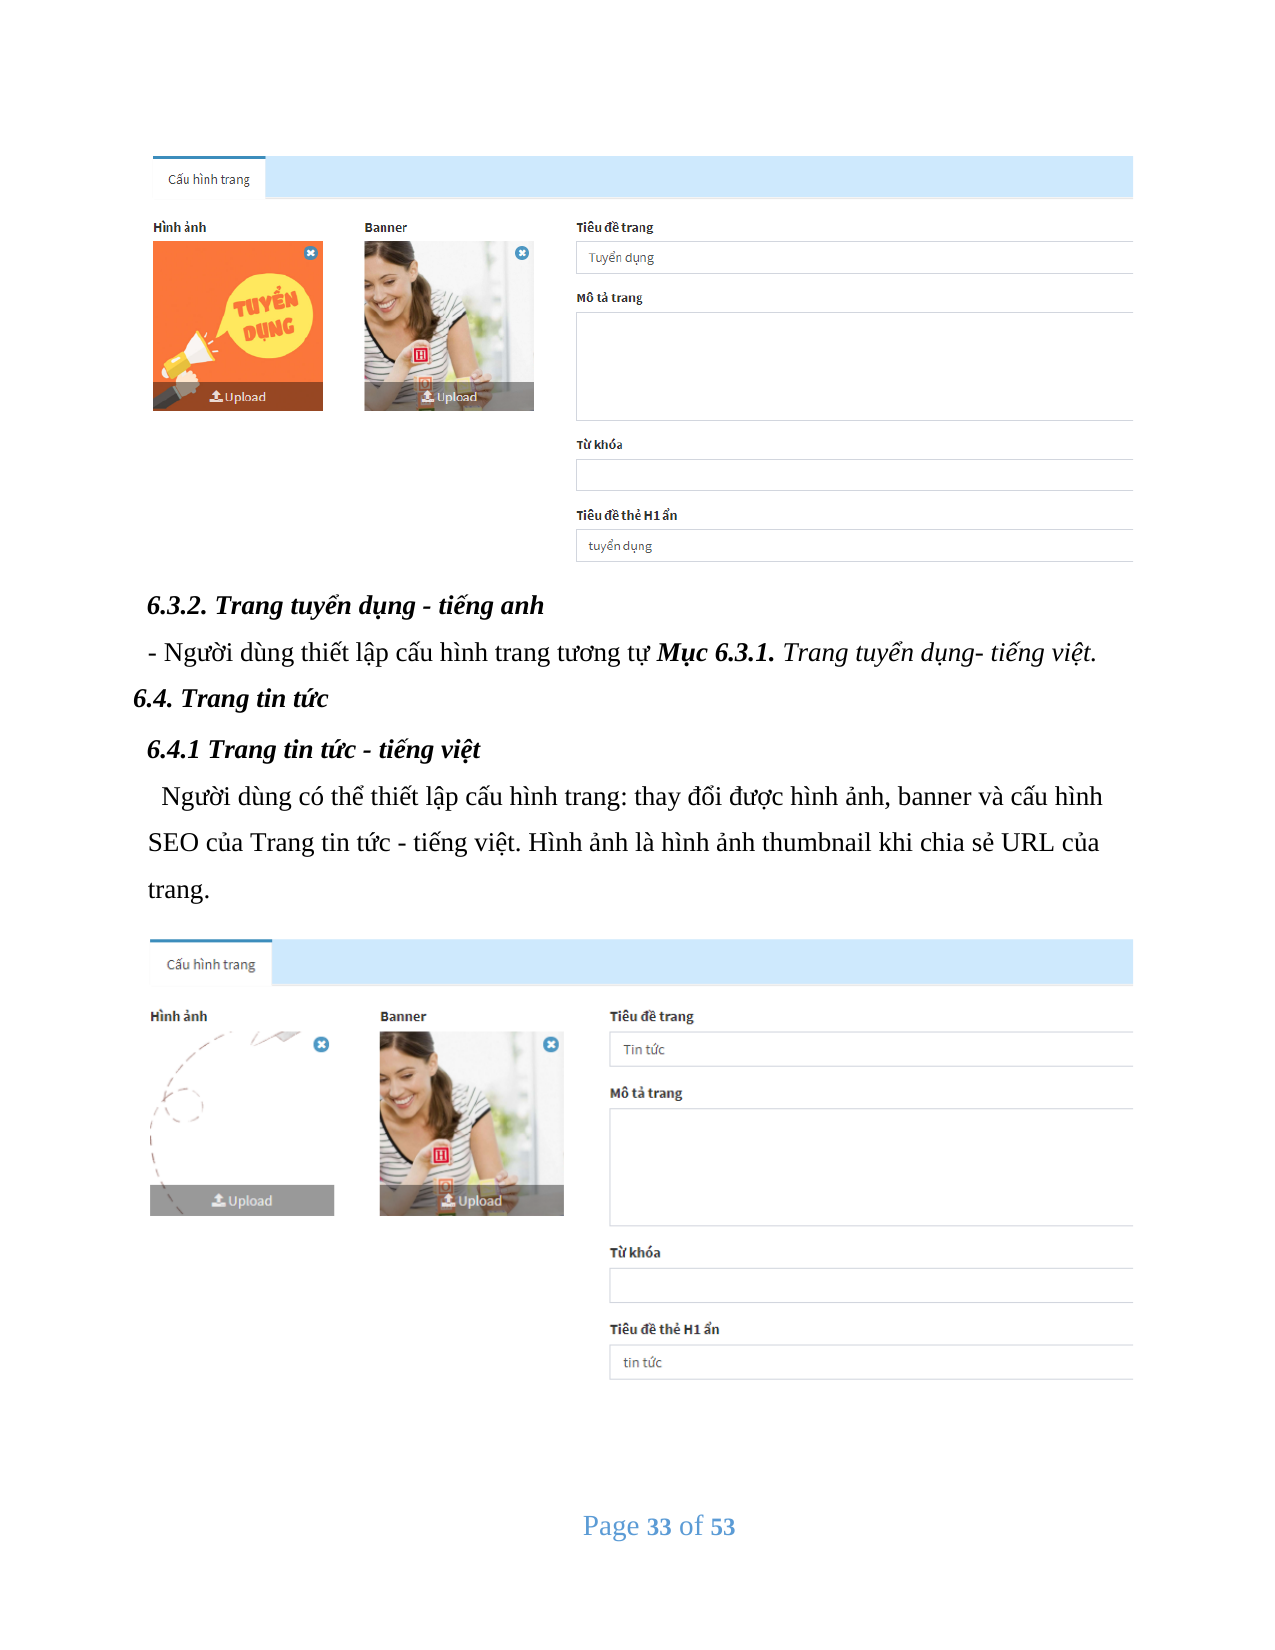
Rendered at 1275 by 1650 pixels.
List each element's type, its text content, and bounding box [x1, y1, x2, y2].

text - Người dùng thiết lập cấu hình trang tương tự Mục 6.3.1. Trang tuyển dụng- tiếng việt. [148, 636, 1133, 667]
picture [147, 931, 1134, 1387]
subtitle 6.3.2. Trang tuyển dụng - tiếng anh [147, 589, 1133, 620]
picture [147, 150, 1134, 569]
subtitle 6.4.1 Trang tin tức - tiếng việt [147, 733, 1133, 764]
text 6.4. Trang tin tức [133, 682, 1133, 713]
text Người dùng có thể thiết lập cấu hình trang: thay đổi được hình ảnh, banner và cấu hình SEO của Trang tin tức - tiếng việt. Hình ảnh là hình ảnh thumbnail khi chia sẻ URL của trang. [148, 780, 1133, 904]
